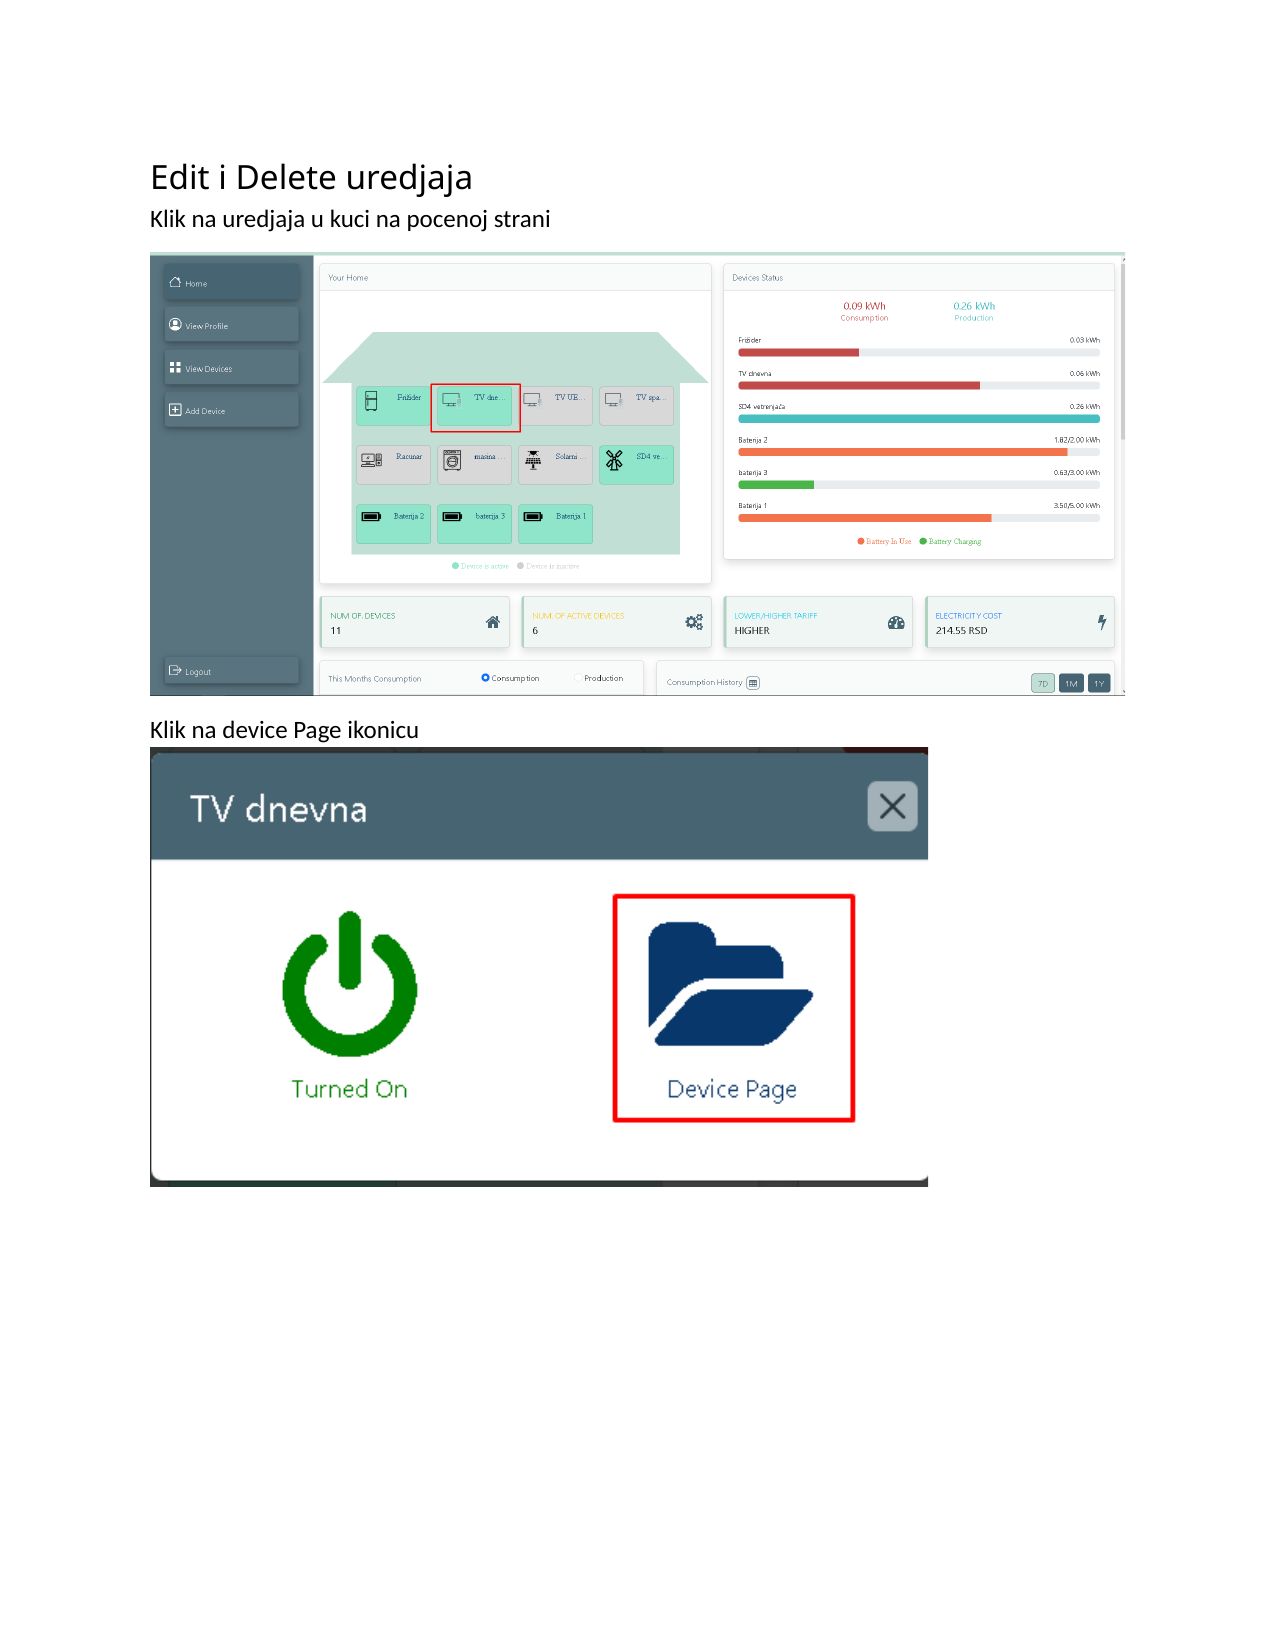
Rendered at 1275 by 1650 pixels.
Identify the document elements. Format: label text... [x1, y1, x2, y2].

text Klik na uredjaja u kuci na pocenoj strani [150, 203, 1125, 234]
picture [150, 252, 1125, 696]
picture [150, 747, 929, 1187]
subtitle Edit i Delete uredjaja [150, 154, 1125, 199]
